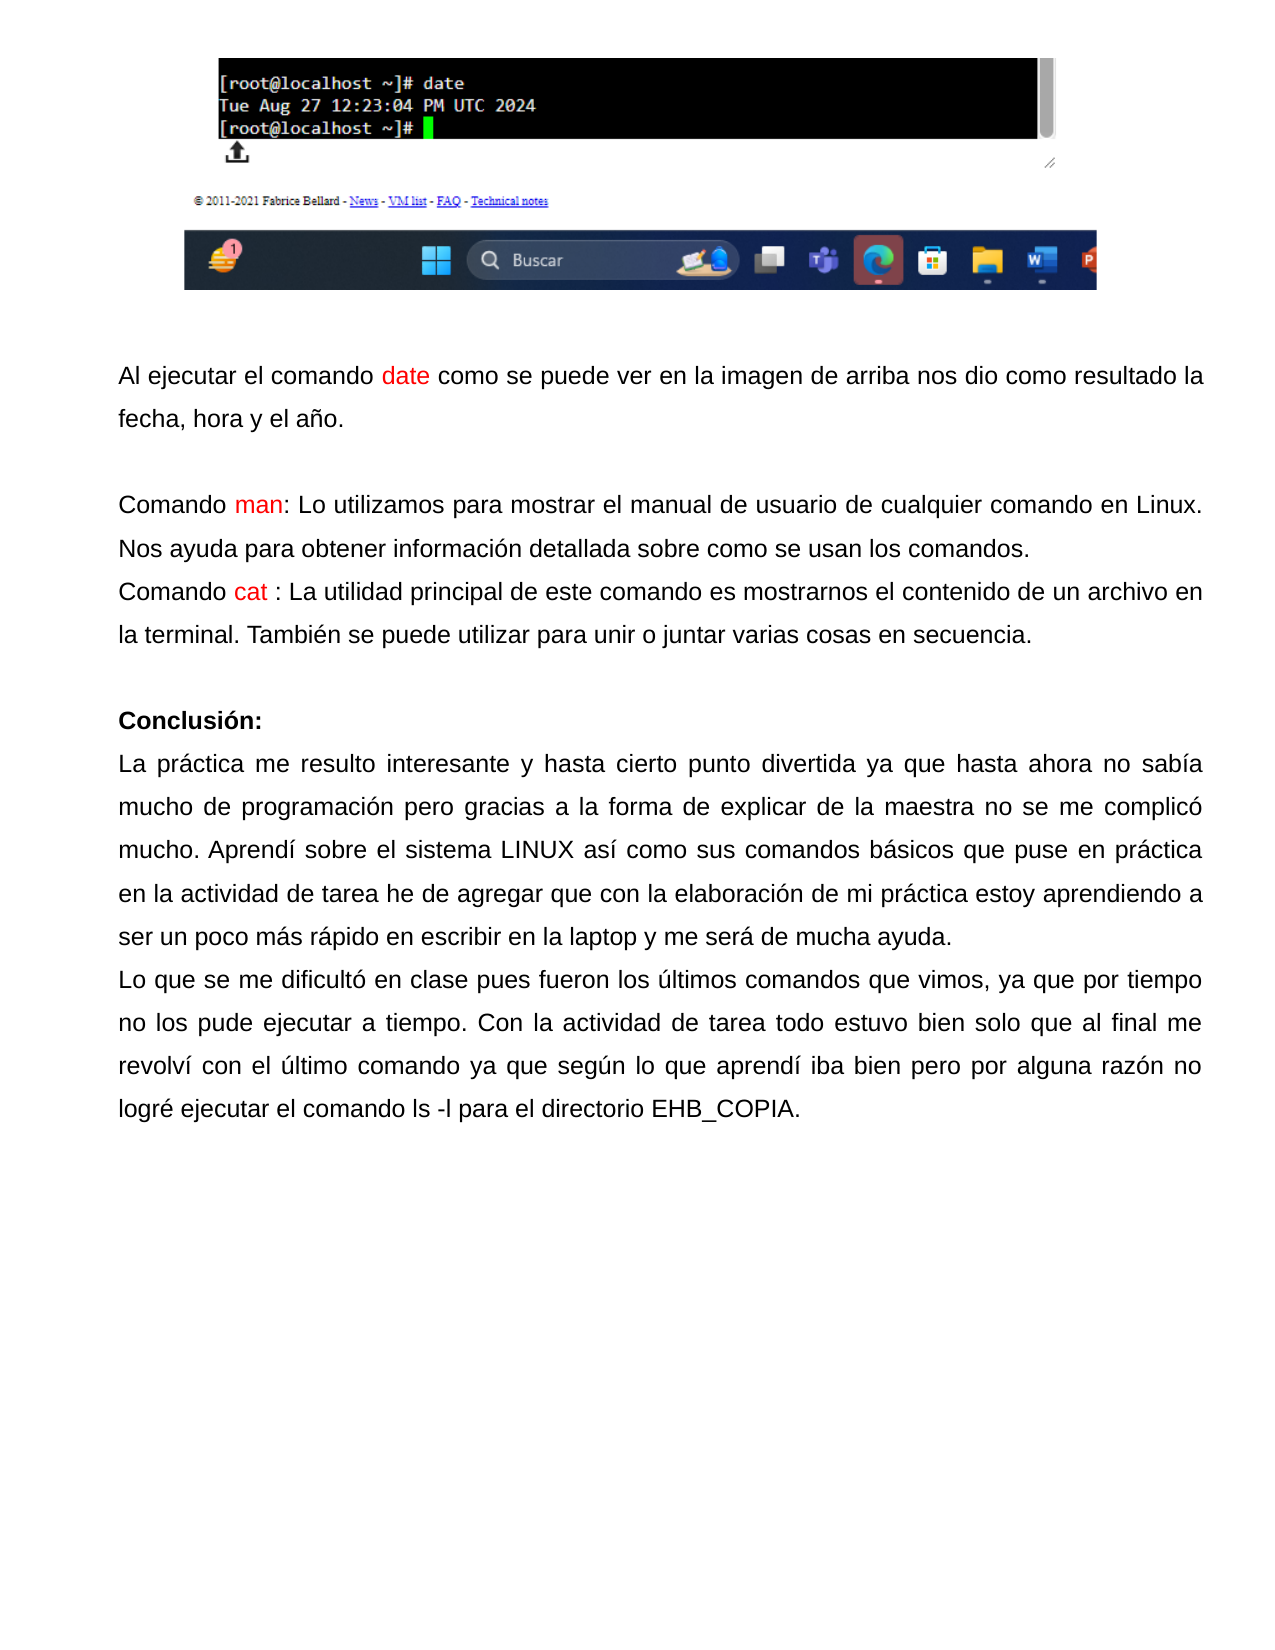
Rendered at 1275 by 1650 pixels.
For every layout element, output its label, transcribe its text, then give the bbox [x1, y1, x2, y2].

picture [184, 58, 1097, 290]
text Al ejecutar el comando date como se puede ver en la imagen de arriba nos dio como resultado la fecha, hora y el año. [118, 361, 1205, 433]
text La práctica me resulto interesante y hasta cierto punto divertida ya que hasta ahora no sabía mucho de programación pero gracias a la forma de explicar de la maestra no se me complicó mucho. Aprendí sobre el sistema LINUX así como sus comandos básicos que puse en práctica en la actividad de tarea he de agregar que con la elaboración de mi práctica estoy aprendiendo a ser un poco más rápido en escribir en la laptop y me será de mucha ayuda. [118, 749, 1205, 950]
text Conclusión: [118, 706, 1205, 735]
text Lo que se me dificultó en clase pues fueron los últimos comandos que vimos, ya que por tiempo no los pude ejecutar a tiempo. Con la actividad de tarea todo estuvo bien solo que al final me revolví con el último comando ya que según lo que aprendí iba bien pero por alguna razón no logré ejecutar el comando ls -l para el directorio EHB_COPIA. [118, 965, 1205, 1123]
text Comando cat : La utilidad principal de este comando es mostrarnos el contenido de un archivo en la terminal. También se puede utilizar para unir o juntar varias cosas en secuencia. [118, 577, 1205, 648]
text Comando man: Lo utilizamos para mostrar el manual de usuario de cualquier comando en Linux. Nos ayuda para obtener información detallada sobre como se usan los comandos. [118, 490, 1205, 562]
